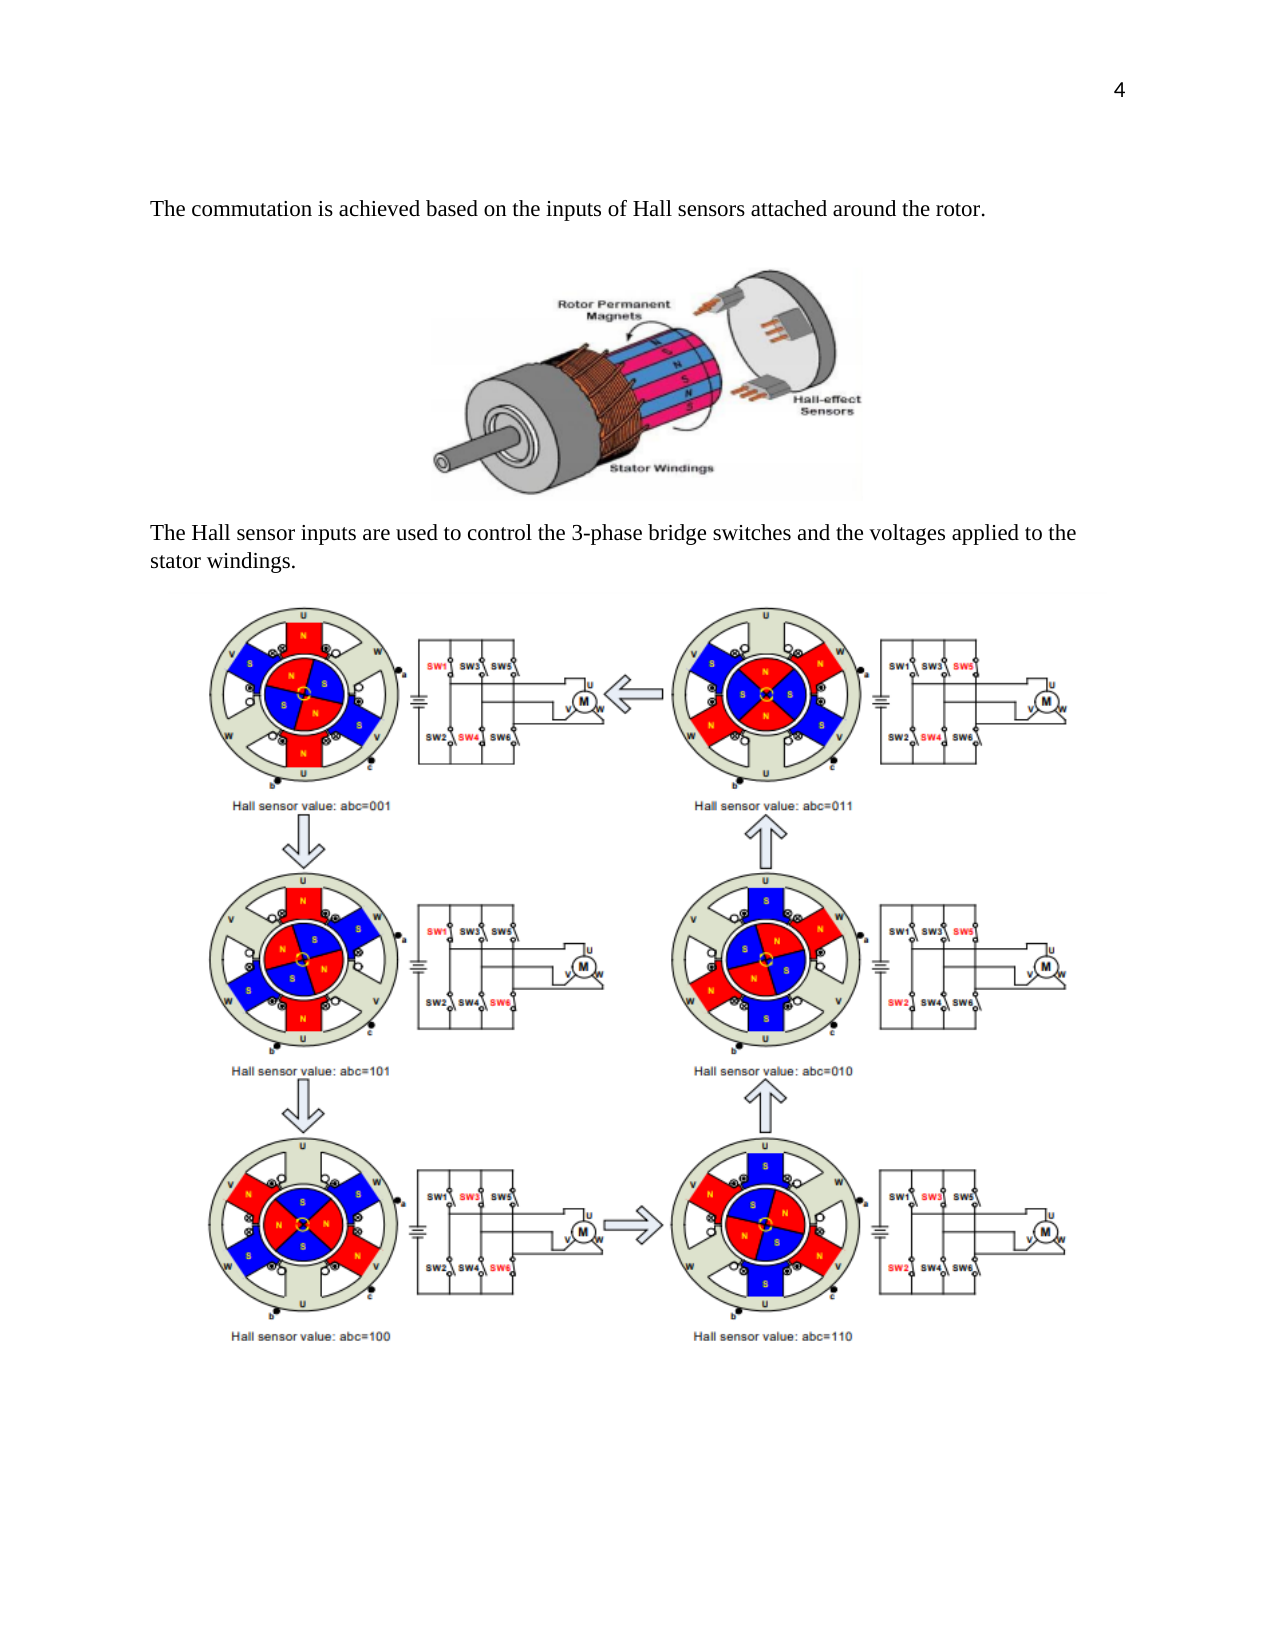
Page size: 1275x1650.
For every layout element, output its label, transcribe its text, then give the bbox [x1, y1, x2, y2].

picture [412, 240, 863, 501]
picture [168, 592, 1108, 1353]
text The Hall sensor inputs are used to control the 3-phase bridge switches and the voltages applied to the stator windings. [150, 519, 1125, 574]
text The commutation is achieved based on the inputs of Hall sensors attached around the rotor. [150, 195, 1125, 221]
